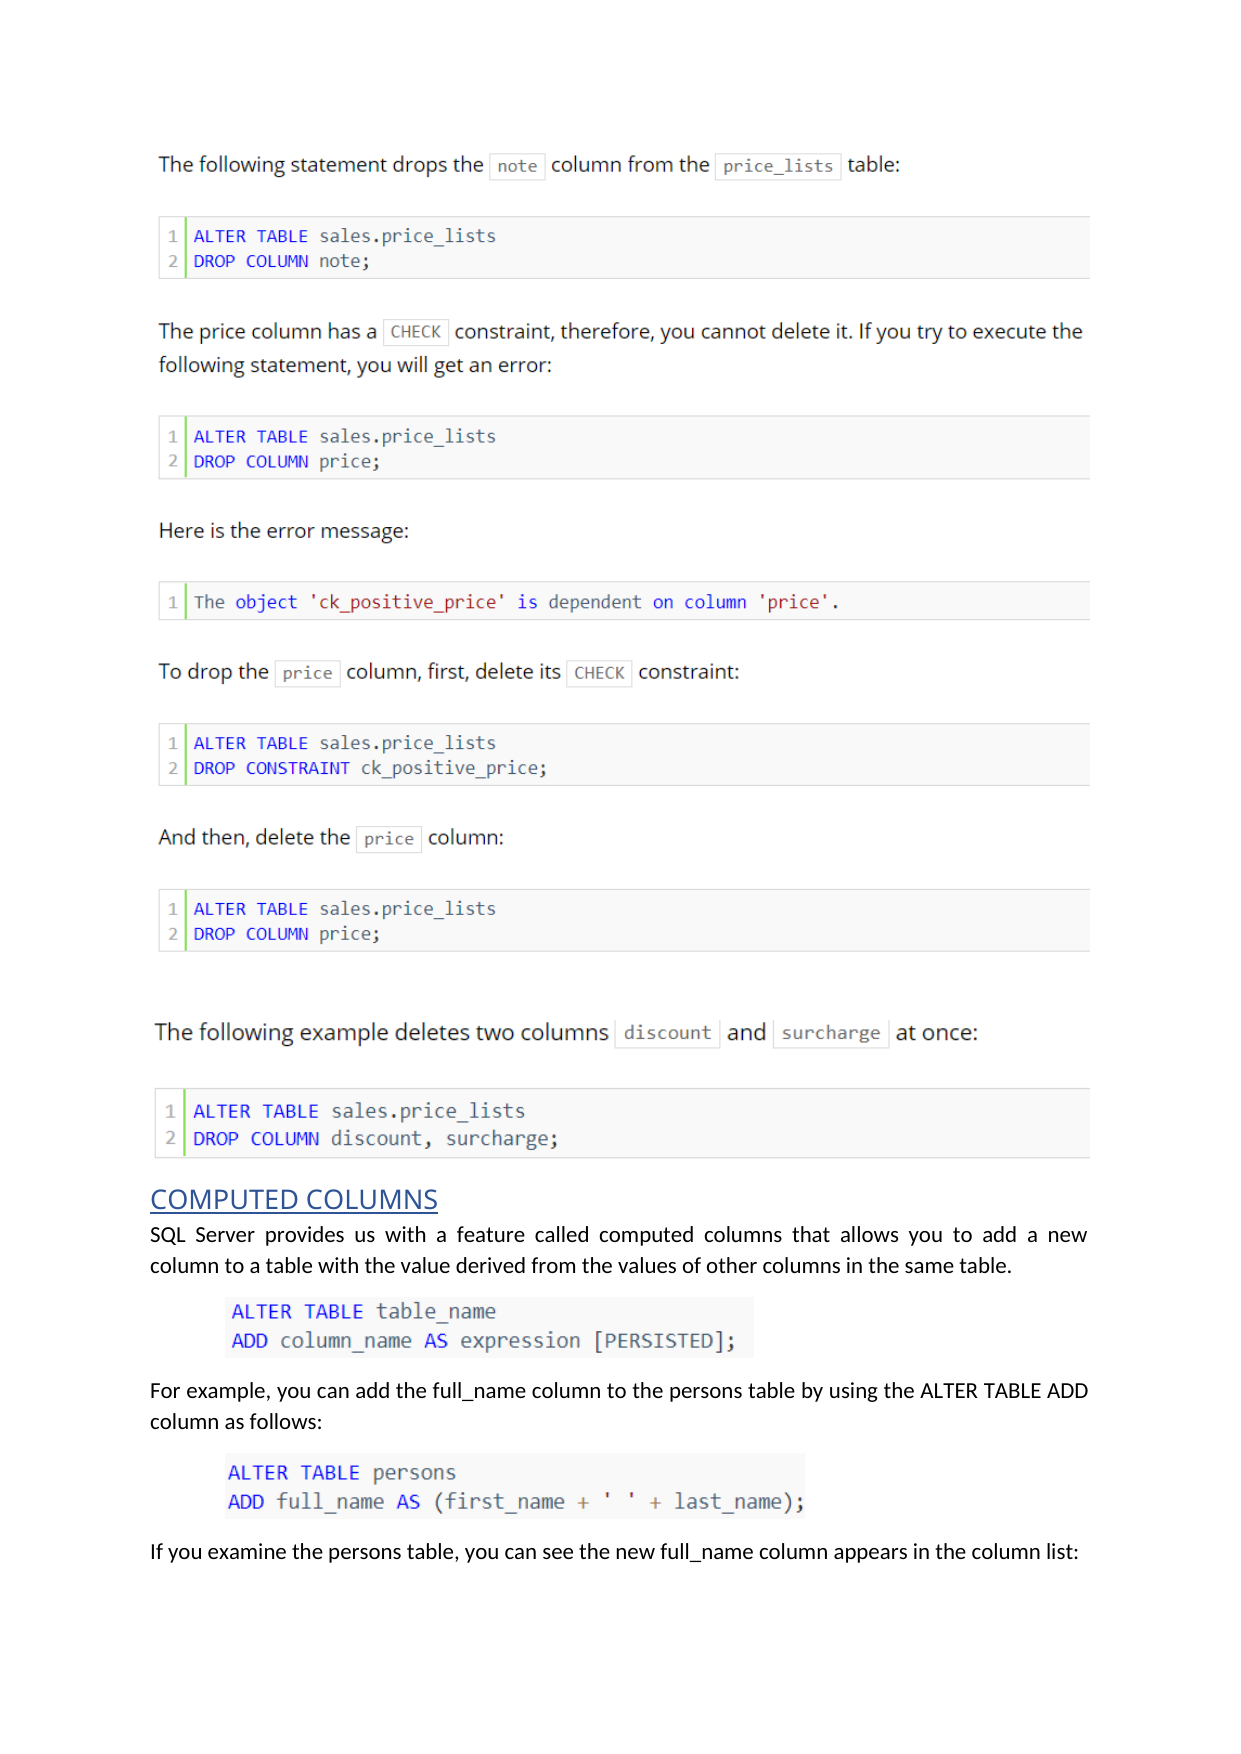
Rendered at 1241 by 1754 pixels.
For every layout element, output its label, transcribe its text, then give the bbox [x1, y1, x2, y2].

picture [225, 1297, 754, 1358]
picture [150, 1020, 1090, 1162]
picture [150, 150, 1090, 955]
text SQL Server provides us with a feature called computed columns that allows you to add a new column to a table with the value derived from the values of other columns in the same table. [150, 1221, 1090, 1279]
text For example, you can add the full_name column to the persons table by using the ALTER TABLE ADD column as follows: [150, 1377, 1090, 1435]
subtitle COMPUTED COLUMNS [150, 1181, 1090, 1218]
text If you examine the persons table, you can see the new full_name column appears in the column list: [150, 1537, 1090, 1566]
picture [225, 1453, 805, 1519]
